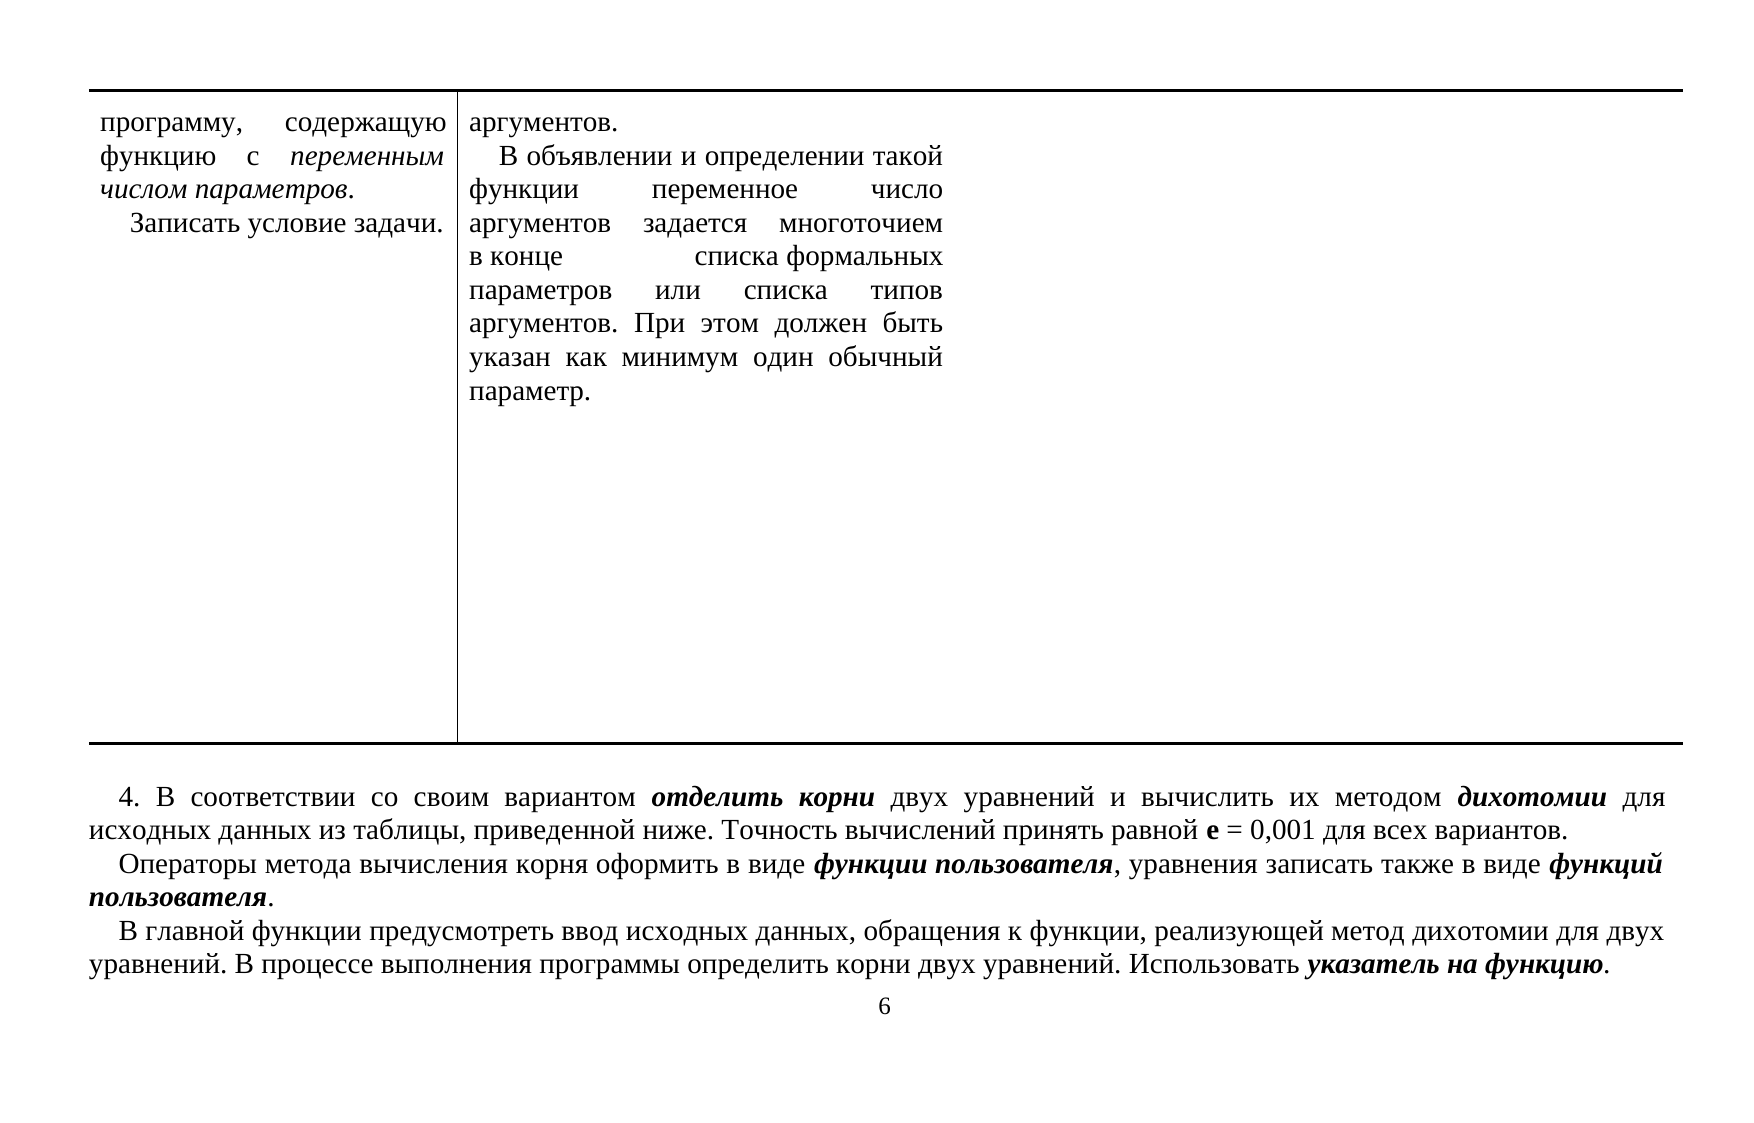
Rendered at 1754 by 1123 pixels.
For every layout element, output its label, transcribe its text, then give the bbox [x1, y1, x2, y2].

text 4. В соответствии со своим вариантом отделить корни двух уравнений и вычислить их методом дихотомии для исходных данных из таблицы, приведенной ниже. Точность вычислений принять равной e = 0,001 для всех вариантов. [89, 779, 1665, 846]
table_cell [458, 92, 1682, 742]
text Операторы метода вычисления корня оформить в виде функции пользователя, уравнения записать также в виде функций пользователя. [89, 846, 1665, 913]
text В главной функции предусмотреть ввод исходных данных, обращения к функции, реализующей метод дихотомии для двух уравнений. В процессе выполнения программы определить корни двух уравнений. Использовать указатель на функцию. [89, 913, 1665, 980]
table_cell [89, 92, 457, 742]
